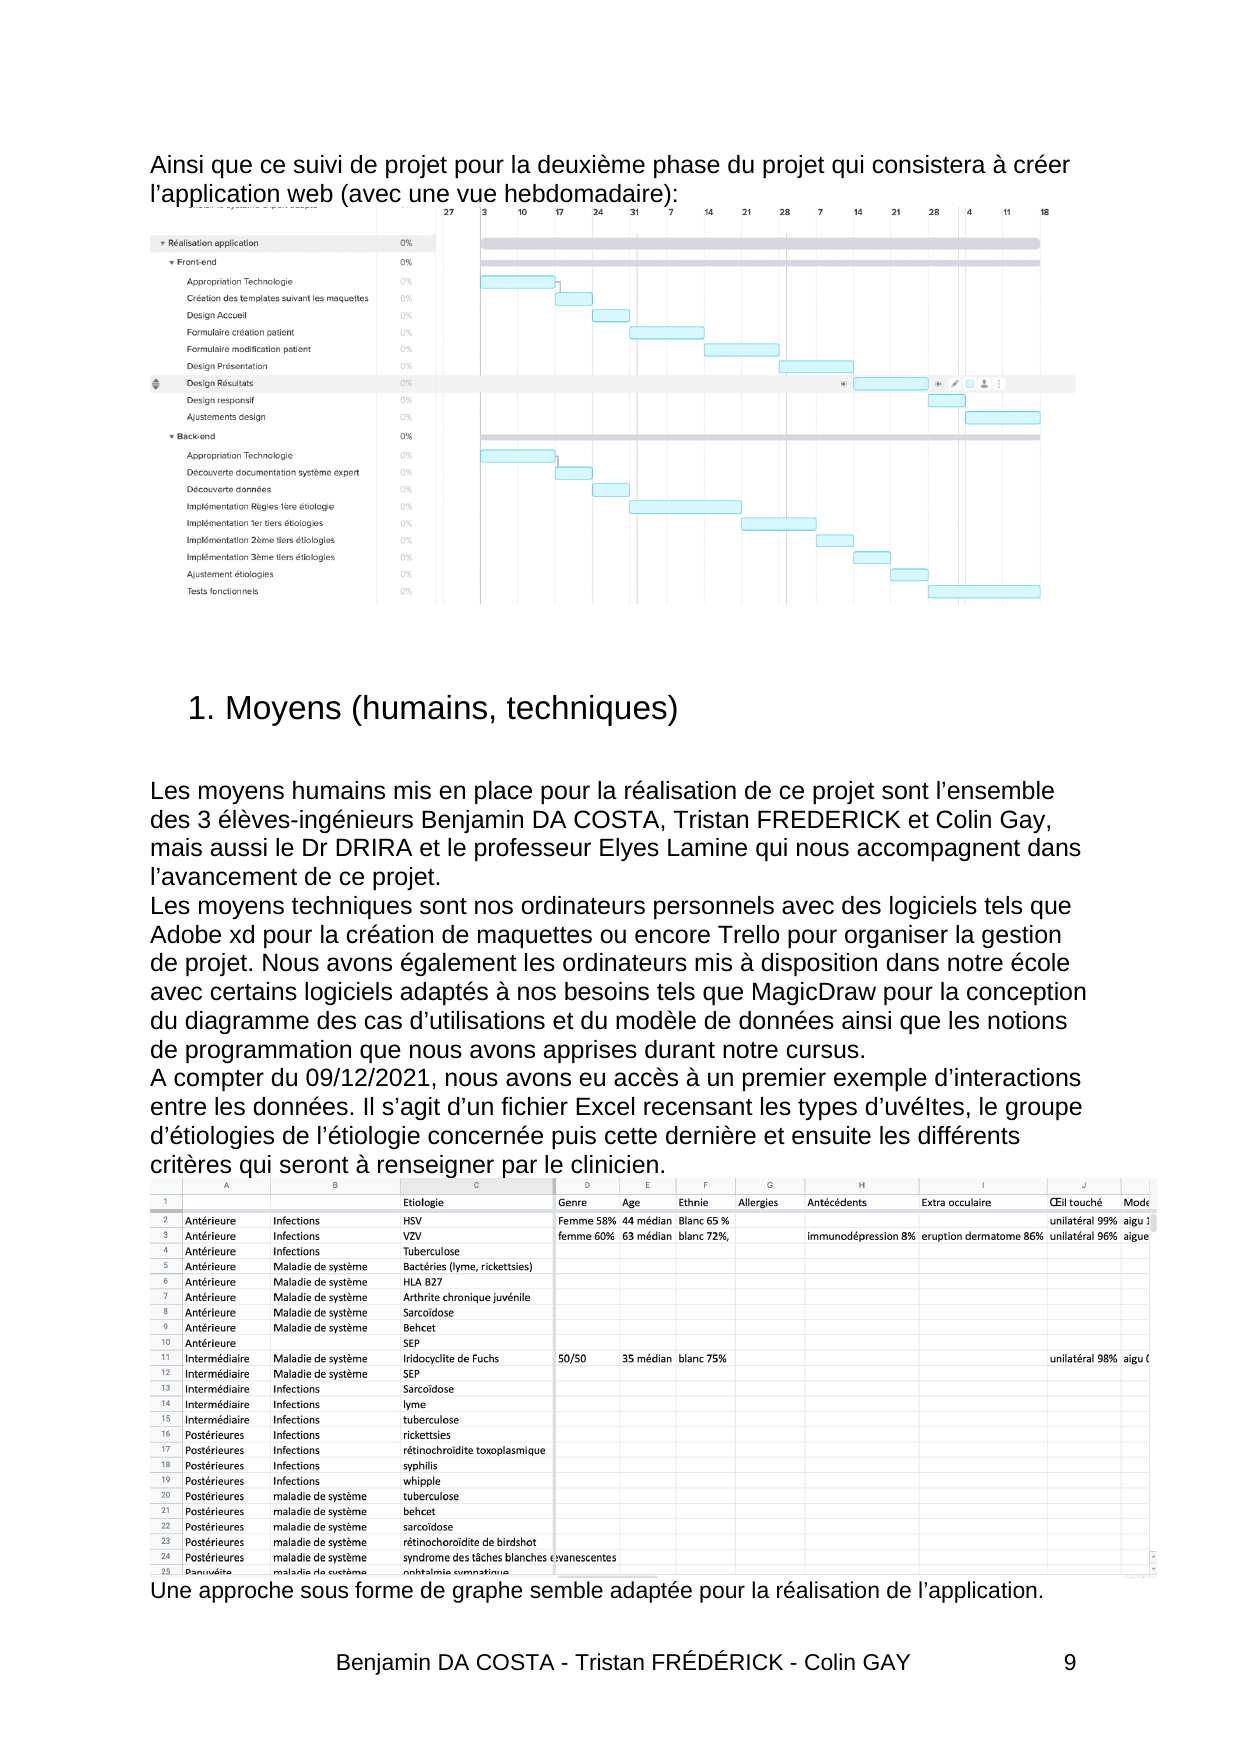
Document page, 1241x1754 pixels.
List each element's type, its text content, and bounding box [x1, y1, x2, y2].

text Les moyens humains mis en place pour la réalisation de ce projet sont l’ensemble des 3 élèves-ingénieurs Benjamin DA COSTA, Tristan FREDERICK et Colin Gay, mais aussi le Dr DRIRA et le professeur Elyes Lamine qui nous accompagnent dans l’avancement de ce projet. [150, 776, 1090, 891]
text A compter du 09/12/2021, nous avons eu accès à un premier exemple d’interactions entre les données. Il s’agit d’un fichier Excel recensant les types d’uvéItes, le groupe d’étiologies de l’étiologie concernée puis cette dernière et ensuite les différents critères qui seront à renseigner par le clinicien. [150, 1063, 1090, 1178]
text Les moyens techniques sont nos ordinateurs personnels avec des logiciels tels que Adobe xd pour la création de maquettes ou encore Trello pour organiser la gestion de projet. Nous avons également les ordinateurs mis à disposition dans notre école avec certains logiciels adaptés à nos besoins tels que MagicDraw pour la conception du diagramme des cas d’utilisations et du modèle de données ainsi que les notions de programmation que nous avons apprises durant notre cursus. [150, 891, 1090, 1063]
subtitle Moyens (humains, techniques) [187, 688, 1090, 726]
picture [150, 207, 1075, 604]
picture [150, 1178, 1157, 1578]
text Une approche sous forme de graphe semble adaptée pour la réalisation de l’application. [150, 1578, 1090, 1604]
